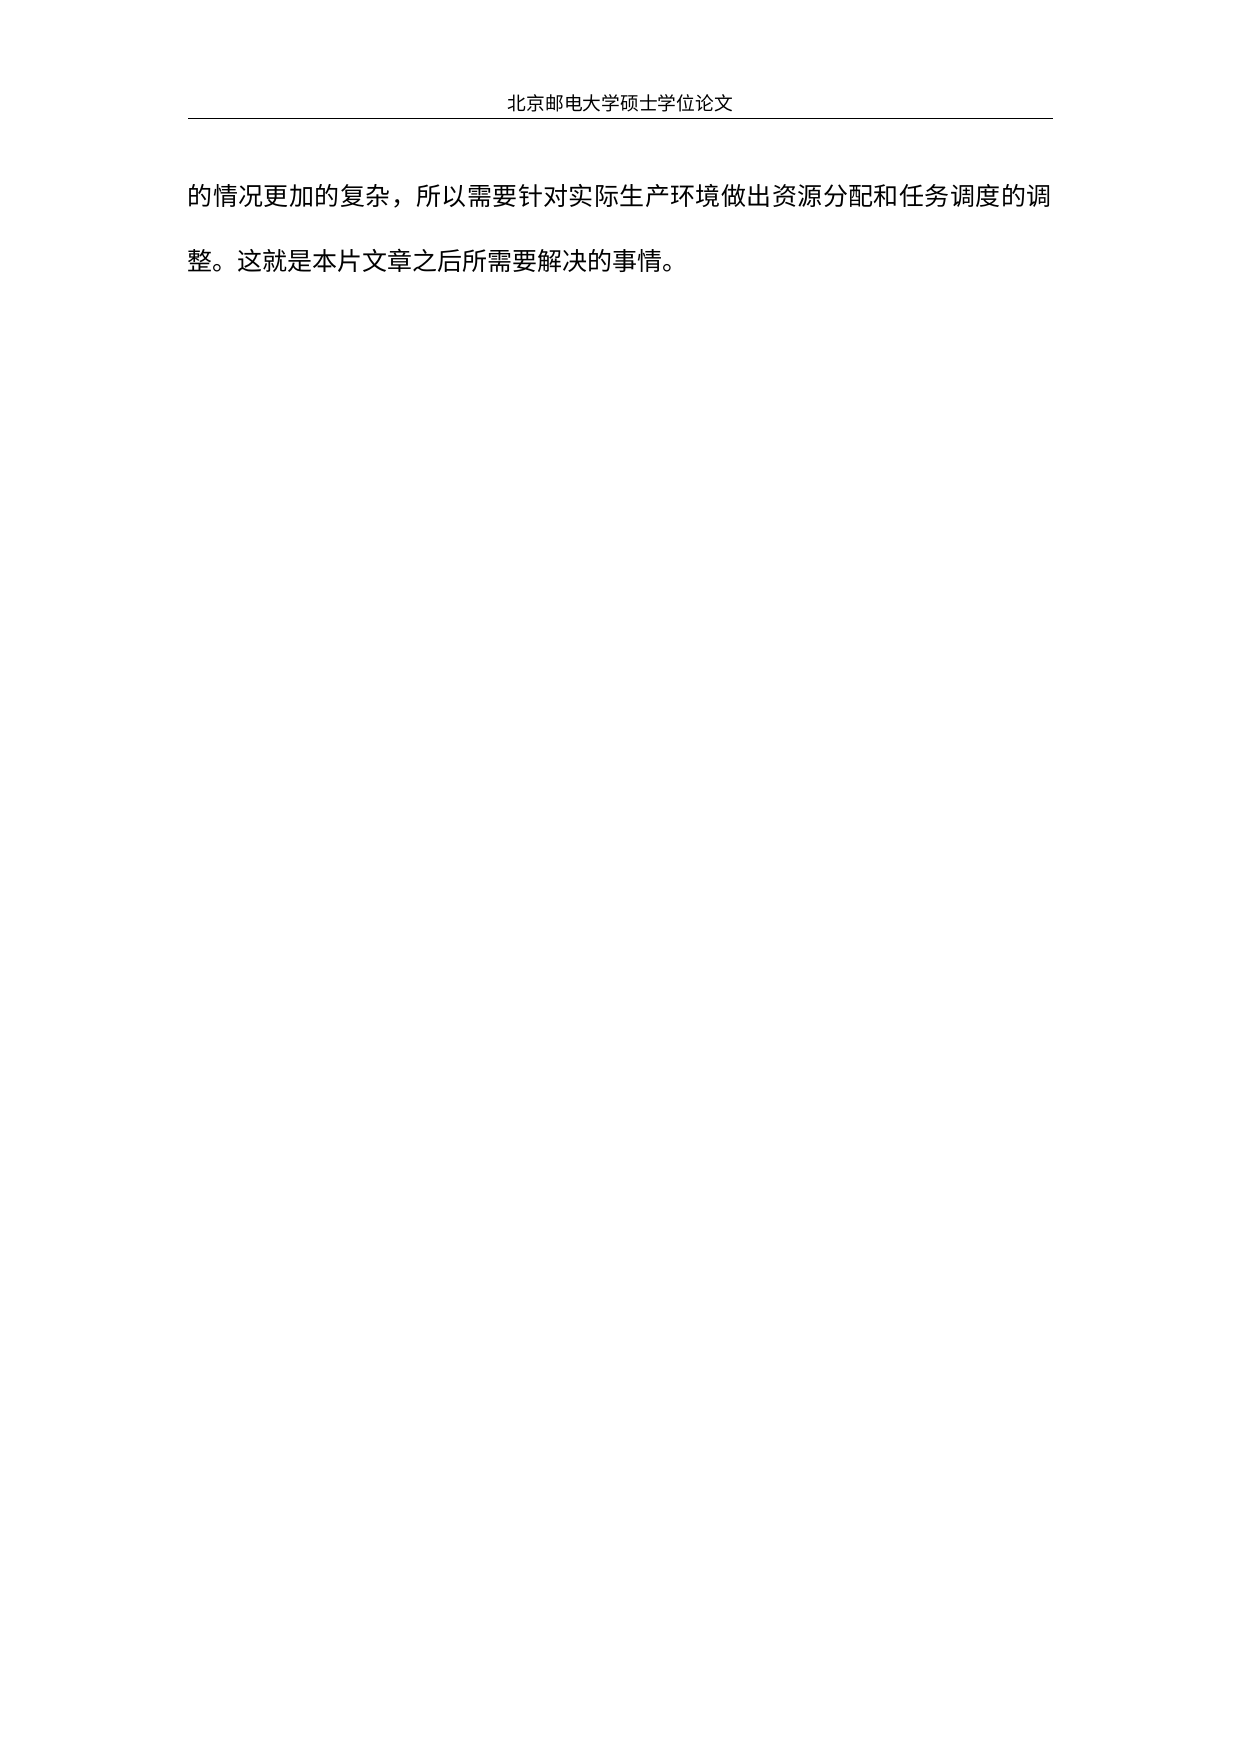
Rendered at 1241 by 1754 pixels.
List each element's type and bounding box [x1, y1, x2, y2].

text [187, 162, 1053, 292]
